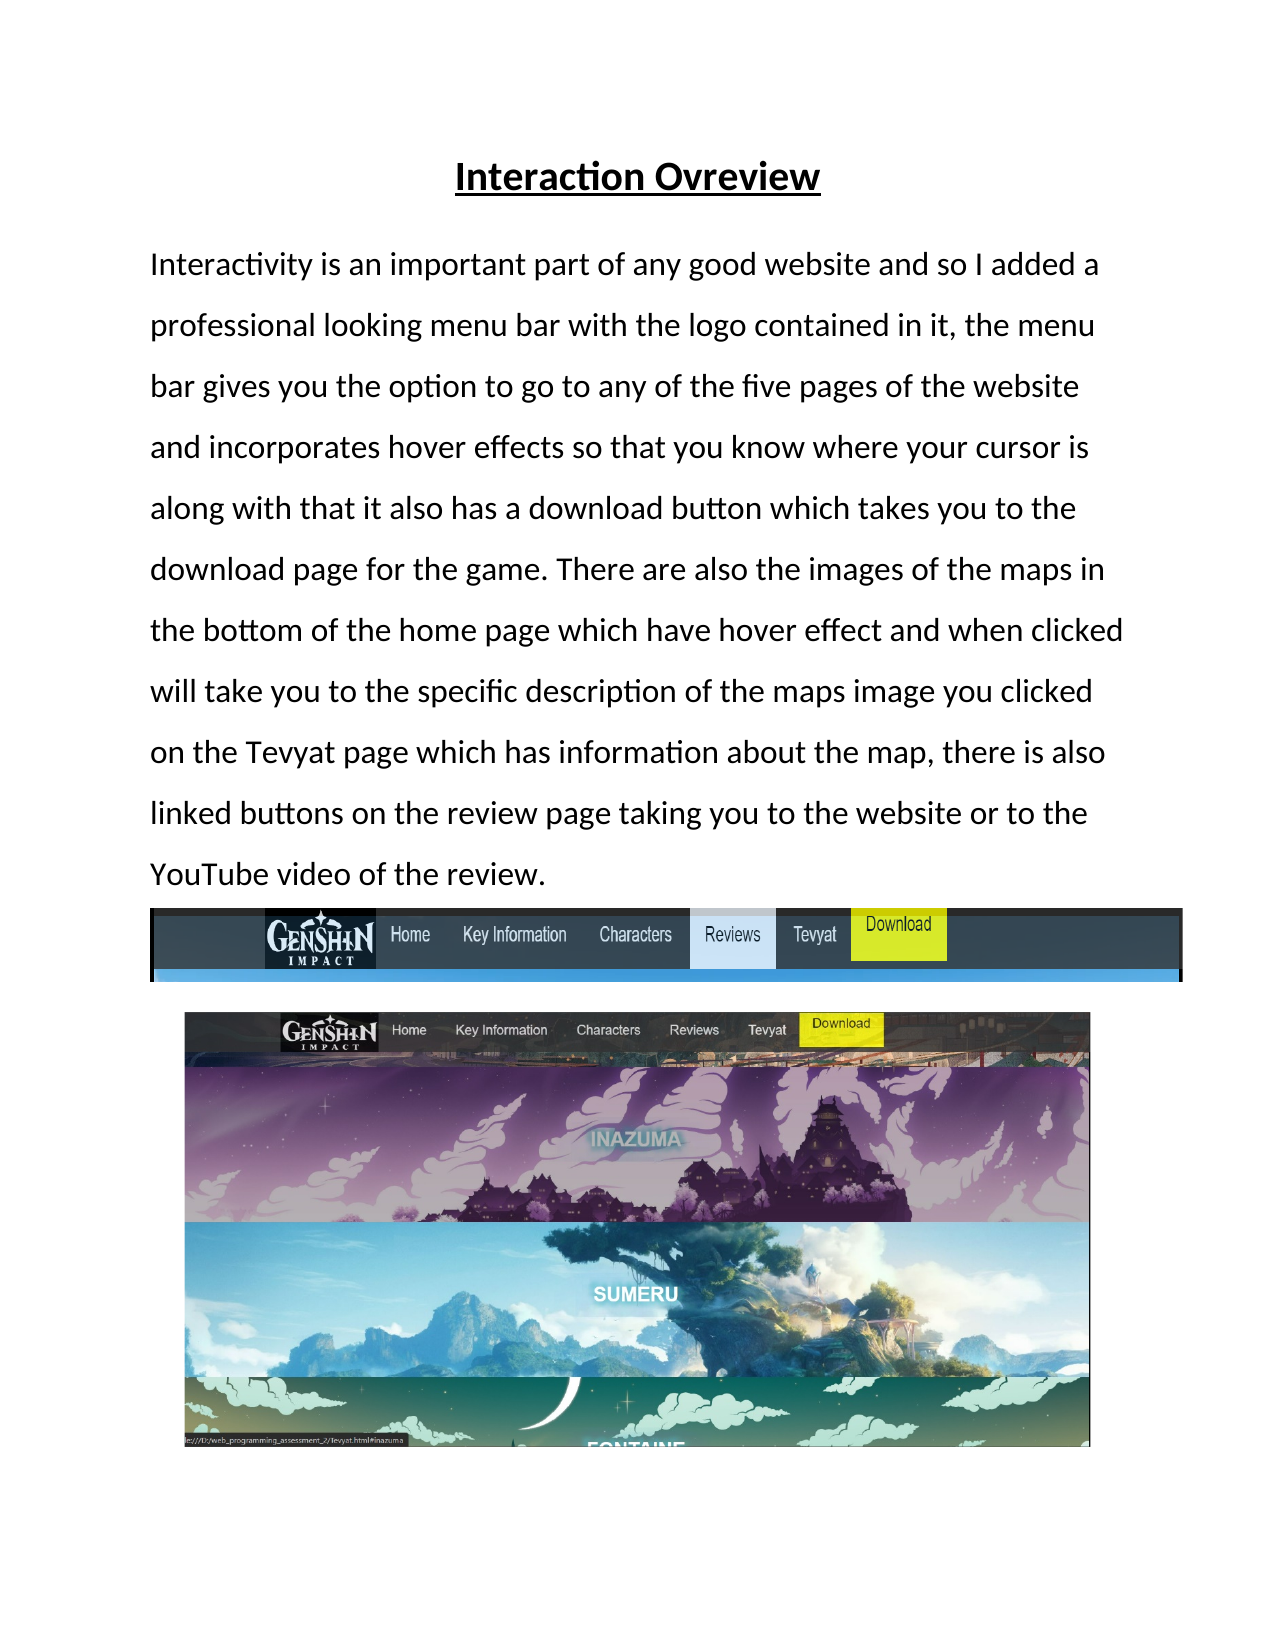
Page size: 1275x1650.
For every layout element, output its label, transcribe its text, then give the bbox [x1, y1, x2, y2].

text Interactivity is an important part of any good website and so I added a professional looking menu bar with the logo contained in it, the menu bar gives you the option to go to any of the five pages of the website and incorporates hover effects so that you know where your cursor is along with that it also has a download button which takes you to the download page for the game. There are also the images of the maps in the bottom of the home page which have hover effect and when clicked will take you to the specific description of the maps image you clicked on the Tevyat page which has information about the map, there is also linked buttons on the review page taking you to the website or to the YouTube video of the review. [150, 243, 1125, 908]
text Interaction Ovreview [150, 150, 1125, 201]
picture [150, 908, 1183, 982]
picture [184, 1012, 1091, 1447]
